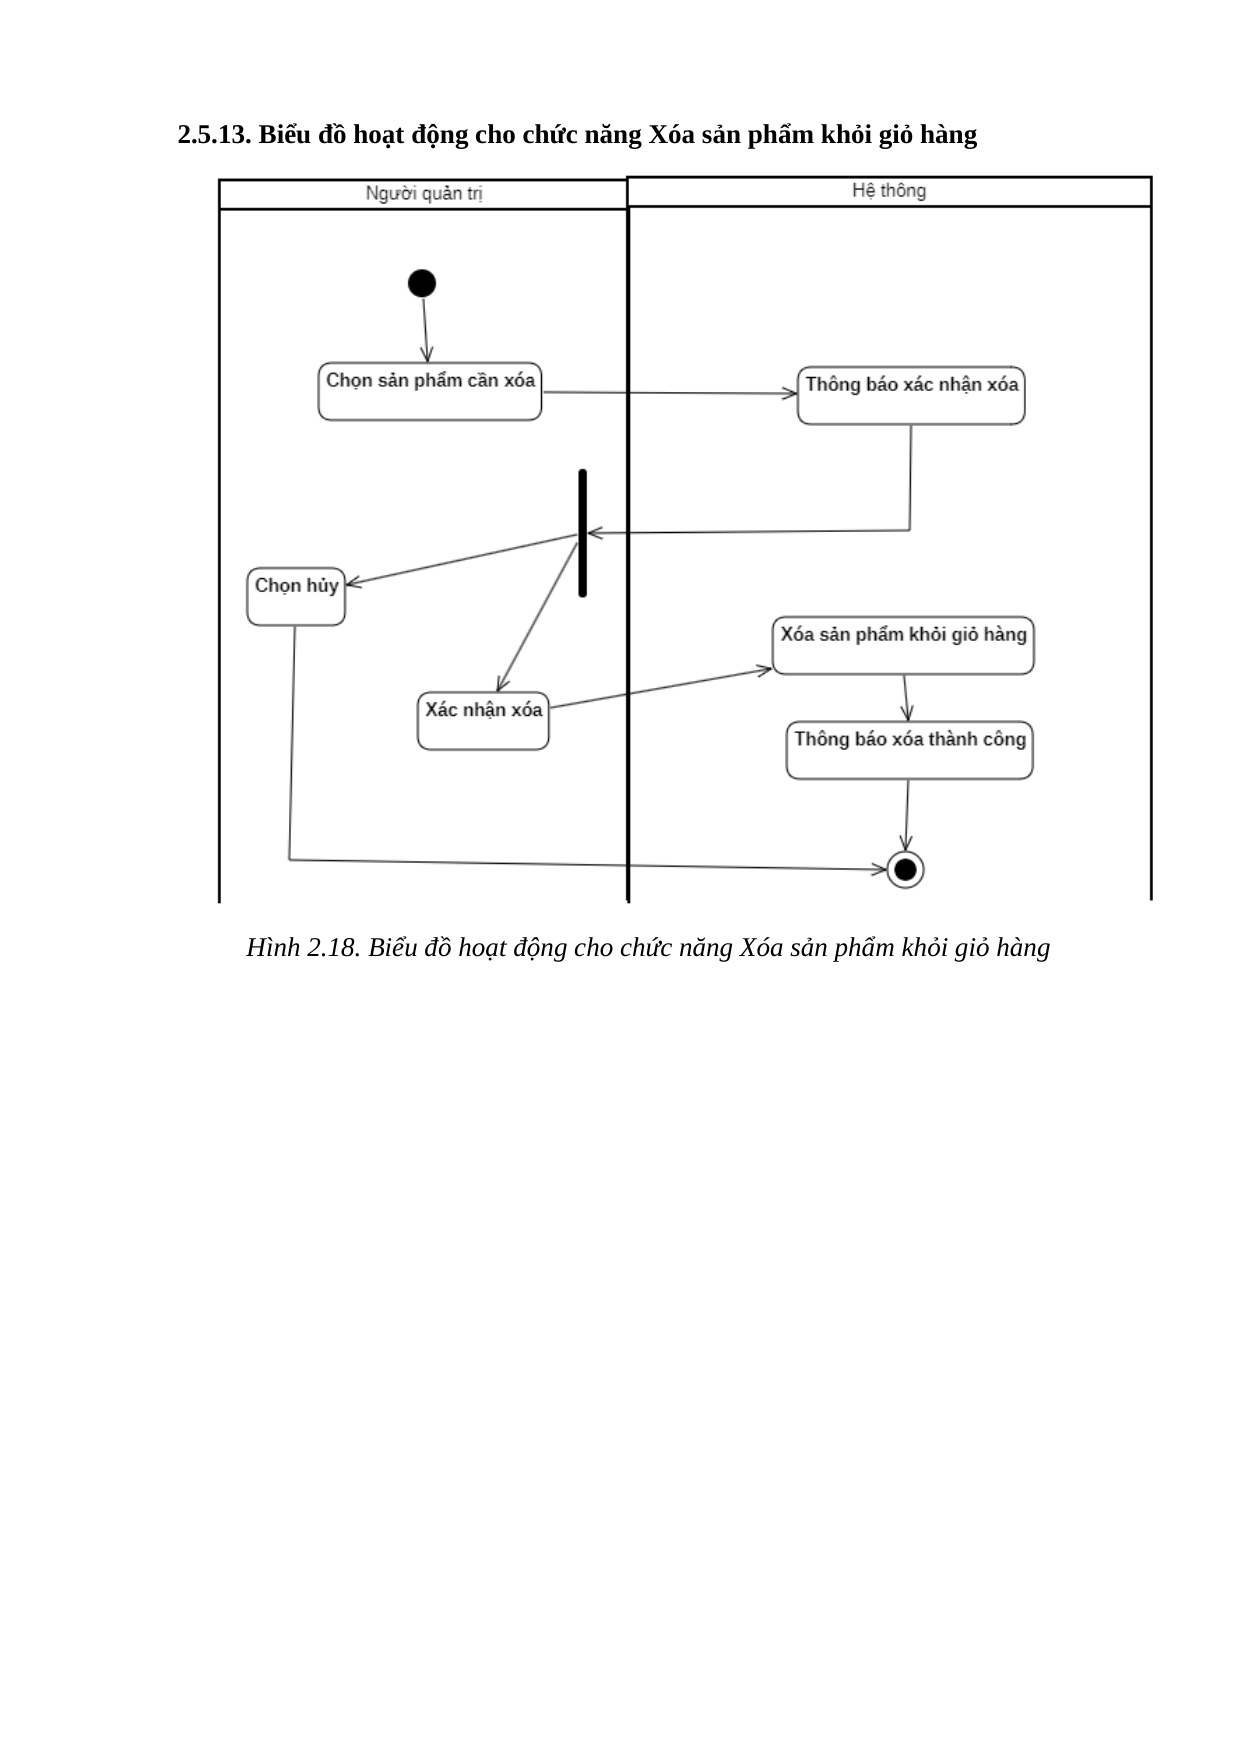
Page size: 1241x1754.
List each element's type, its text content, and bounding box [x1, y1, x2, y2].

picture [214, 162, 1160, 909]
subtitle 2.5.13. Biểu đồ hoạt động cho chức năng Xóa sản phẩm khỏi giỏ hàng [177, 118, 1122, 149]
text Hình 2.18. Biểu đồ hoạt động cho chức năng Xóa sản phẩm khỏi giỏ hàng [177, 931, 1122, 962]
